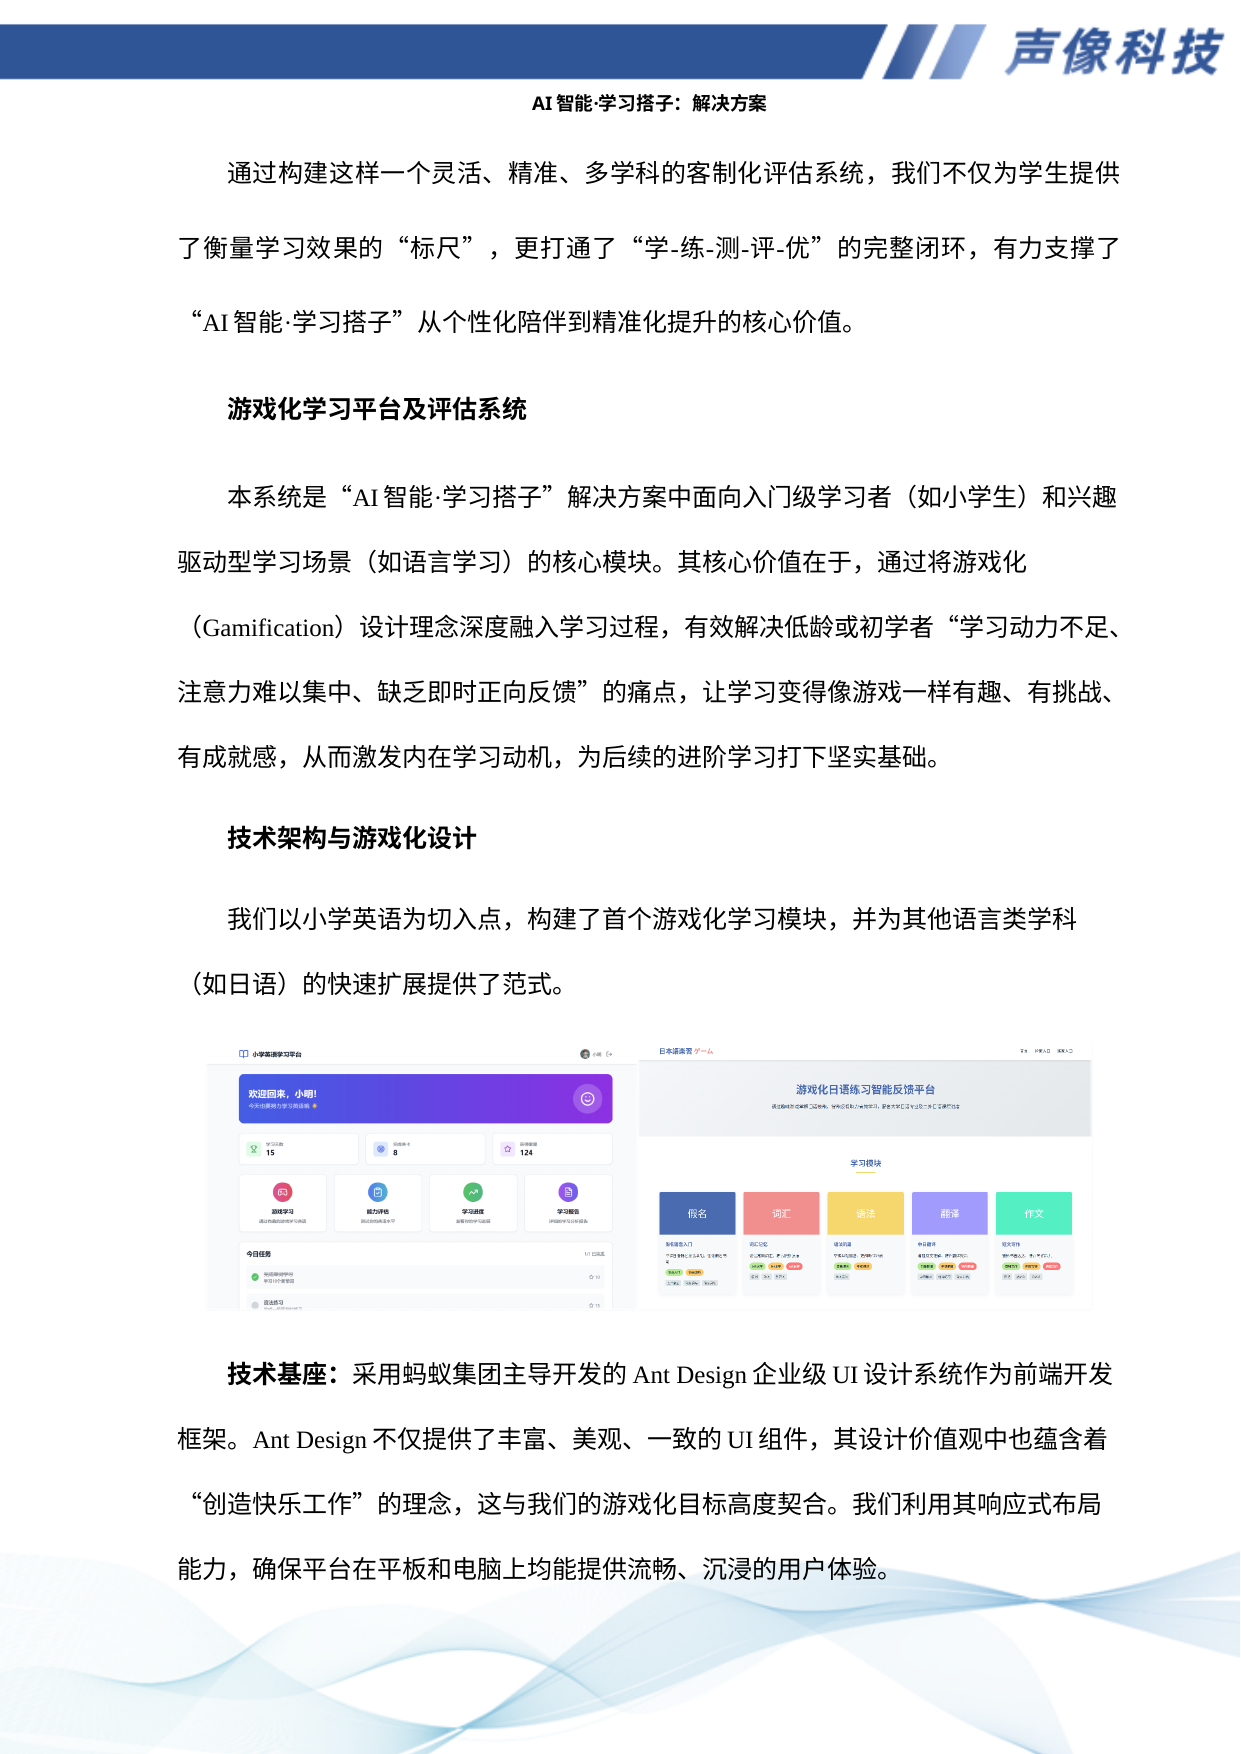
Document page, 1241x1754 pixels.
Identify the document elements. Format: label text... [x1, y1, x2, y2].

picture [0, 0, 1241, 1754]
text 我们以小学英语为切入点，构建了首个游戏化学习模块，并为其他语言类学科（如日语）的快速扩展提供了范式。 [177, 885, 1122, 1015]
text 游戏化学习平台及评估系统 [177, 376, 1122, 441]
text 通过构建这样一个灵活、精准、多学科的客制化评估系统，我们不仅为学生提供了衡量学习效果的“标尺”，更打通了“学-练-测-评-优”的完整闭环，有力支撑了“AI智能·学习搭子”从个性化陪伴到精准化提升的核心价值。 [177, 139, 1122, 353]
text 技术架构与游戏化设计 [177, 804, 1122, 869]
text 本系统是“AI智能·学习搭子”解决方案中面向入门级学习者（如小学生）和兴趣驱动型学习场景（如语言学习）的核心模块。其核心价值在于，通过将游戏化（Gamification）设计理念深度融入学习过程，有效解决低龄或初学者“学习动力不足、注意力难以集中、缺乏即时正向反馈”的痛点，让学习变得像游戏一样有趣、有挑战、有成就感，从而激发内在学习动机，为后续的进阶学习打下坚实基础。 [177, 463, 1122, 788]
text 技术基座：采用蚂蚁集团主导开发的Ant Design企业级UI设计系统作为前端开发框架。Ant Design不仅提供了丰富、美观、一致的UI组件，其设计价值观中也蕴含着“创造快乐工作”的理念，这与我们的游戏化目标高度契合。我们利用其响应式布局能力，确保平台在平板和电脑上均能提供流畅、沉浸的用户体验。 [177, 1340, 1122, 1600]
